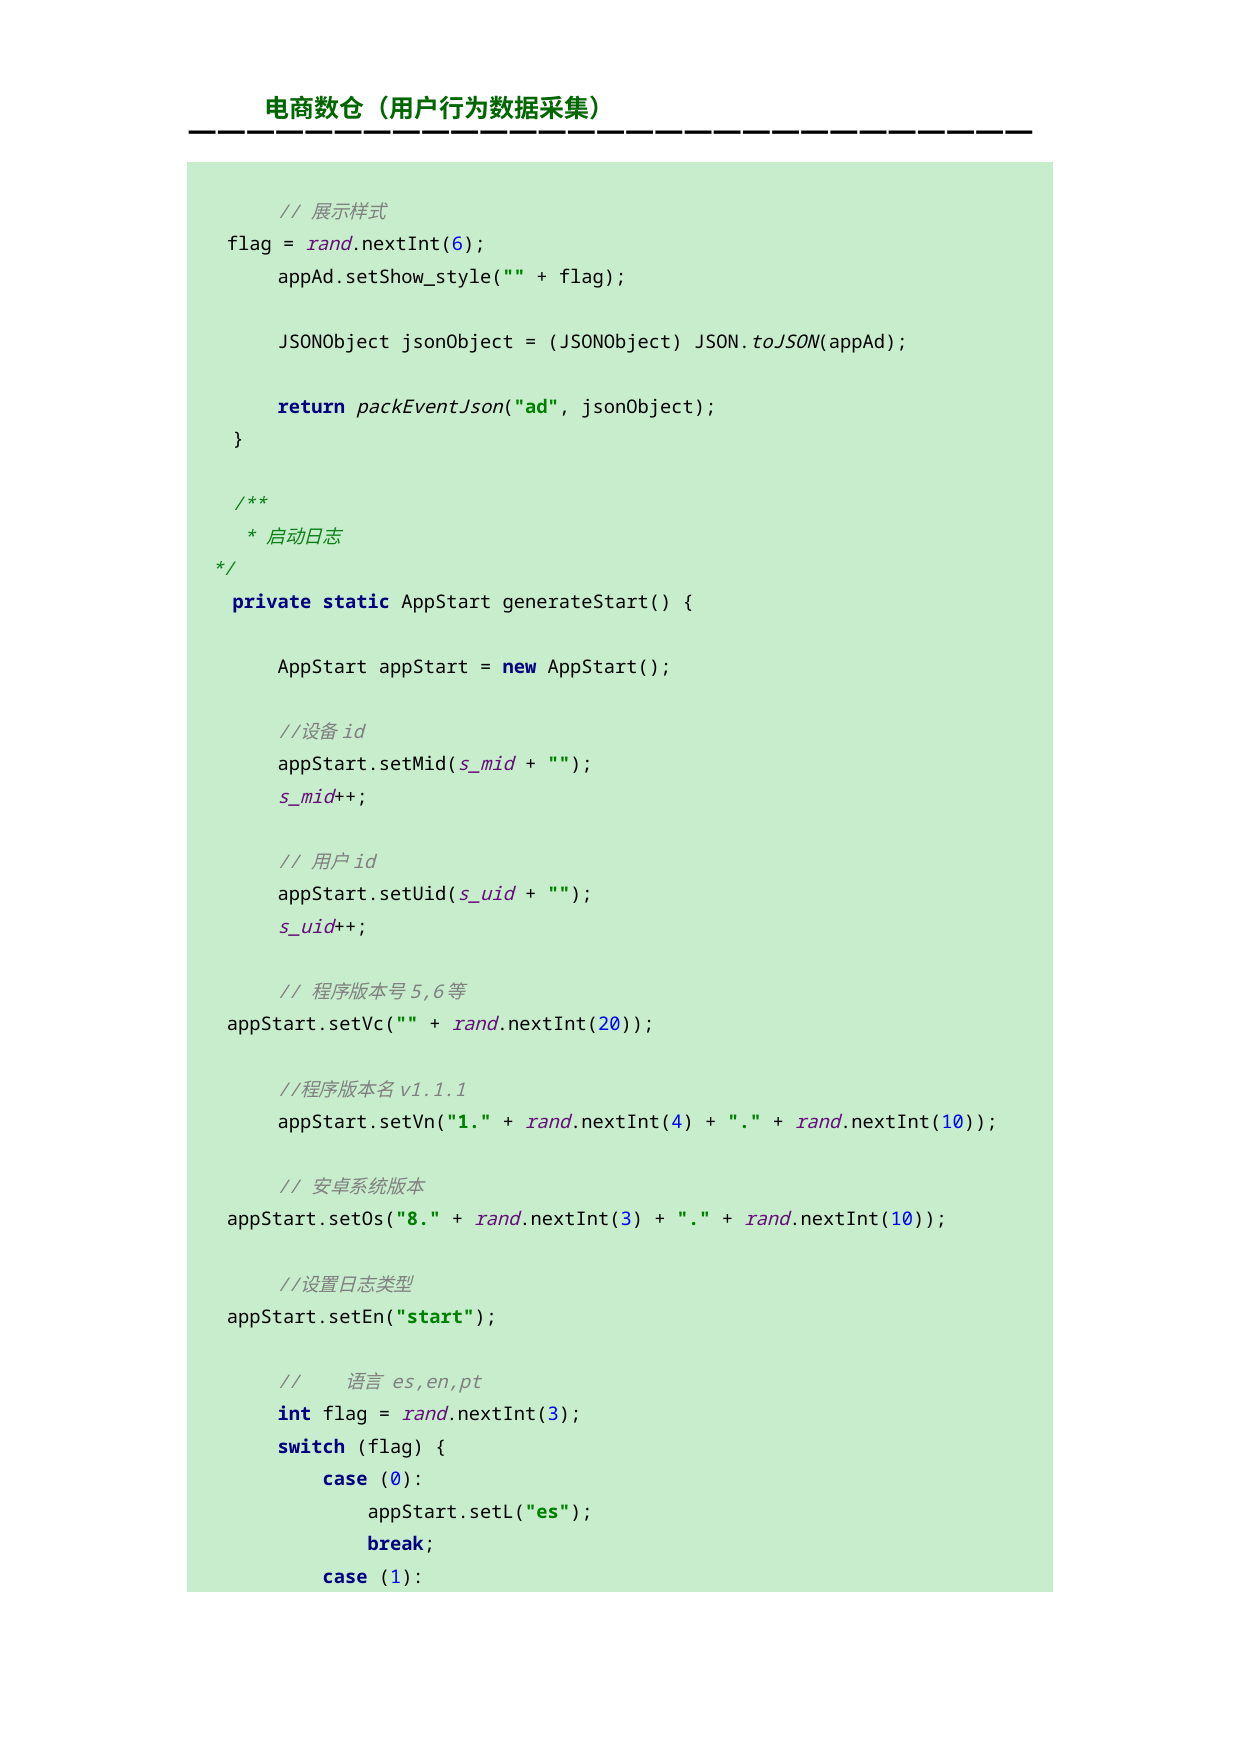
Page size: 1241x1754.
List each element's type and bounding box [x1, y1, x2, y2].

text [187, 162, 1053, 1592]
